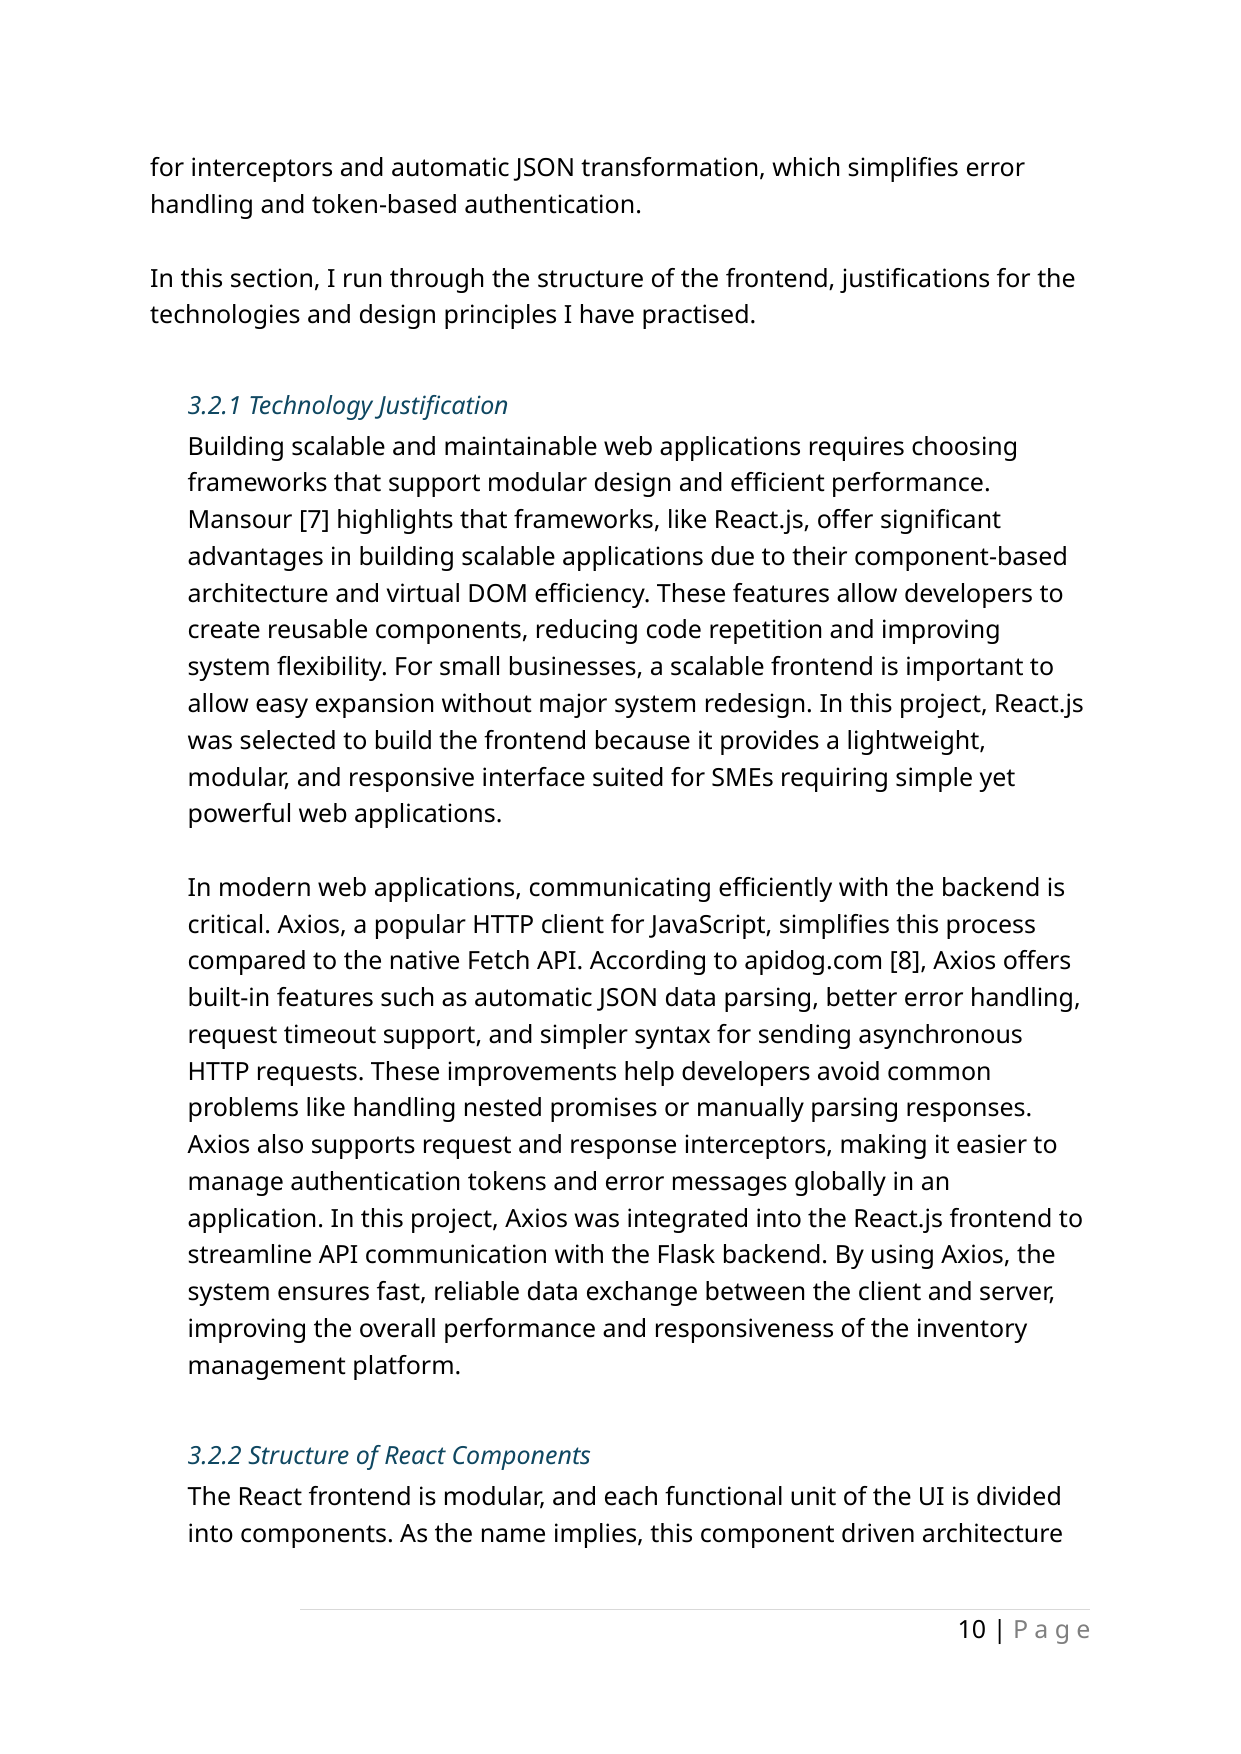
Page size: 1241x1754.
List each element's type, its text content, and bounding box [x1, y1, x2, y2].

text In this section, I run through the structure of the frontend, justifications for the technologies and design principles I have practised. [150, 260, 1090, 331]
subtitle 3.2.1 Technology Justification [150, 387, 1090, 421]
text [150, 150, 1090, 221]
subtitle 3.2.2 Structure of React Components [150, 1438, 1090, 1472]
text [187, 1479, 1090, 1549]
text In modern web applications, communicating efficiently with the backend is critical. Axios, a popular HTTP client for JavaScript, simplifies this process compared to the native Fetch API. According to apidog.com [8], Axios offers built-in features such as automatic JSON data parsing, better error handling, request timeout support, and simpler syntax for sending asynchronous HTTP requests. These improvements help developers avoid common problems like handling nested promises or manually parsing responses. Axios also supports request and response interceptors, making it easier to manage authentication tokens and error messages globally in an application. In this project, Axios was integrated into the React.js frontend to streamline API communication with the Flask backend. By using Axios, the system ensures fast, reliable data exchange between the client and server, improving the overall performance and responsiveness of the inventory management platform. [187, 869, 1090, 1382]
text Building scalable and maintainable web applications requires choosing frameworks that support modular design and efficient performance. Mansour [7] highlights that frameworks, like React.js, offer significant advantages in building scalable applications due to their component-based architecture and virtual DOM efficiency. These features allow developers to create reusable components, reducing code repetition and improving system flexibility. For small businesses, a scalable frontend is important to allow easy expansion without major system redesign. In this project, React.js was selected to build the frontend because it provides a lightweight, modular, and responsive interface suited for SMEs requiring simple yet powerful web applications. [187, 428, 1090, 830]
